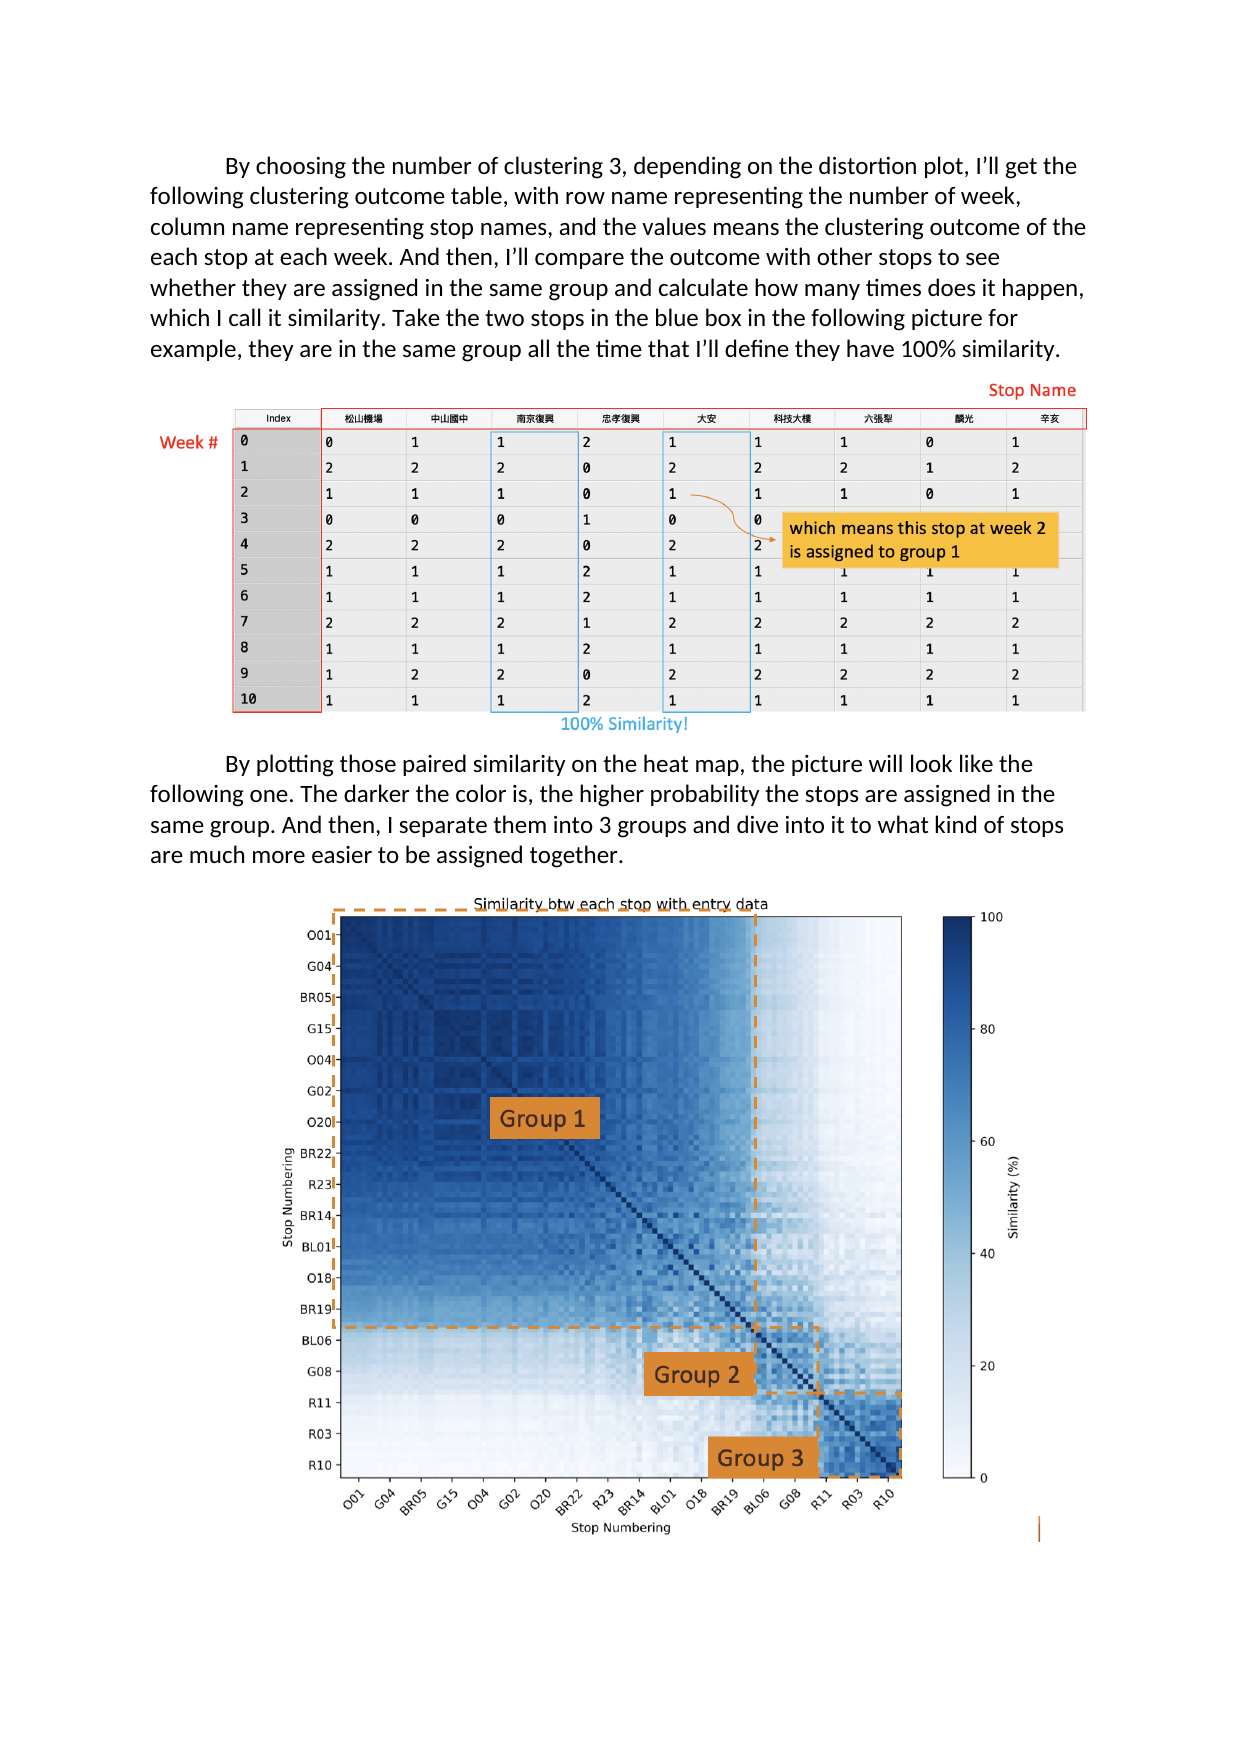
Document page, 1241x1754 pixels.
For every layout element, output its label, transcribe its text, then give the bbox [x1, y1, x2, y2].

picture [275, 882, 1041, 1542]
text By choosing the number of clustering 3, depending on the distortion plot, I’ll get the following clustering outcome table, with row name representing the number of week, column name representing stop names, and the values means the clustering outcome of the each stop at each week. And then, I’ll compare the outcome with other stops to see whether they are assigned in the same group and calculate how many times does it happen, which I call it similarity. Take the two stops in the blue box in the following picture for example, they are in the same group all the time that I’ll define they have 100% similarity. [150, 150, 1090, 364]
text By plotting those paired similarity on the heat map, the picture will look like the following one. The darker the color is, the higher probability the stops are assigned in the same group. And then, I separate them into 3 groups and dive into it to what kind of stops are much more easier to be assigned together. [150, 748, 1090, 870]
picture [150, 376, 1090, 736]
